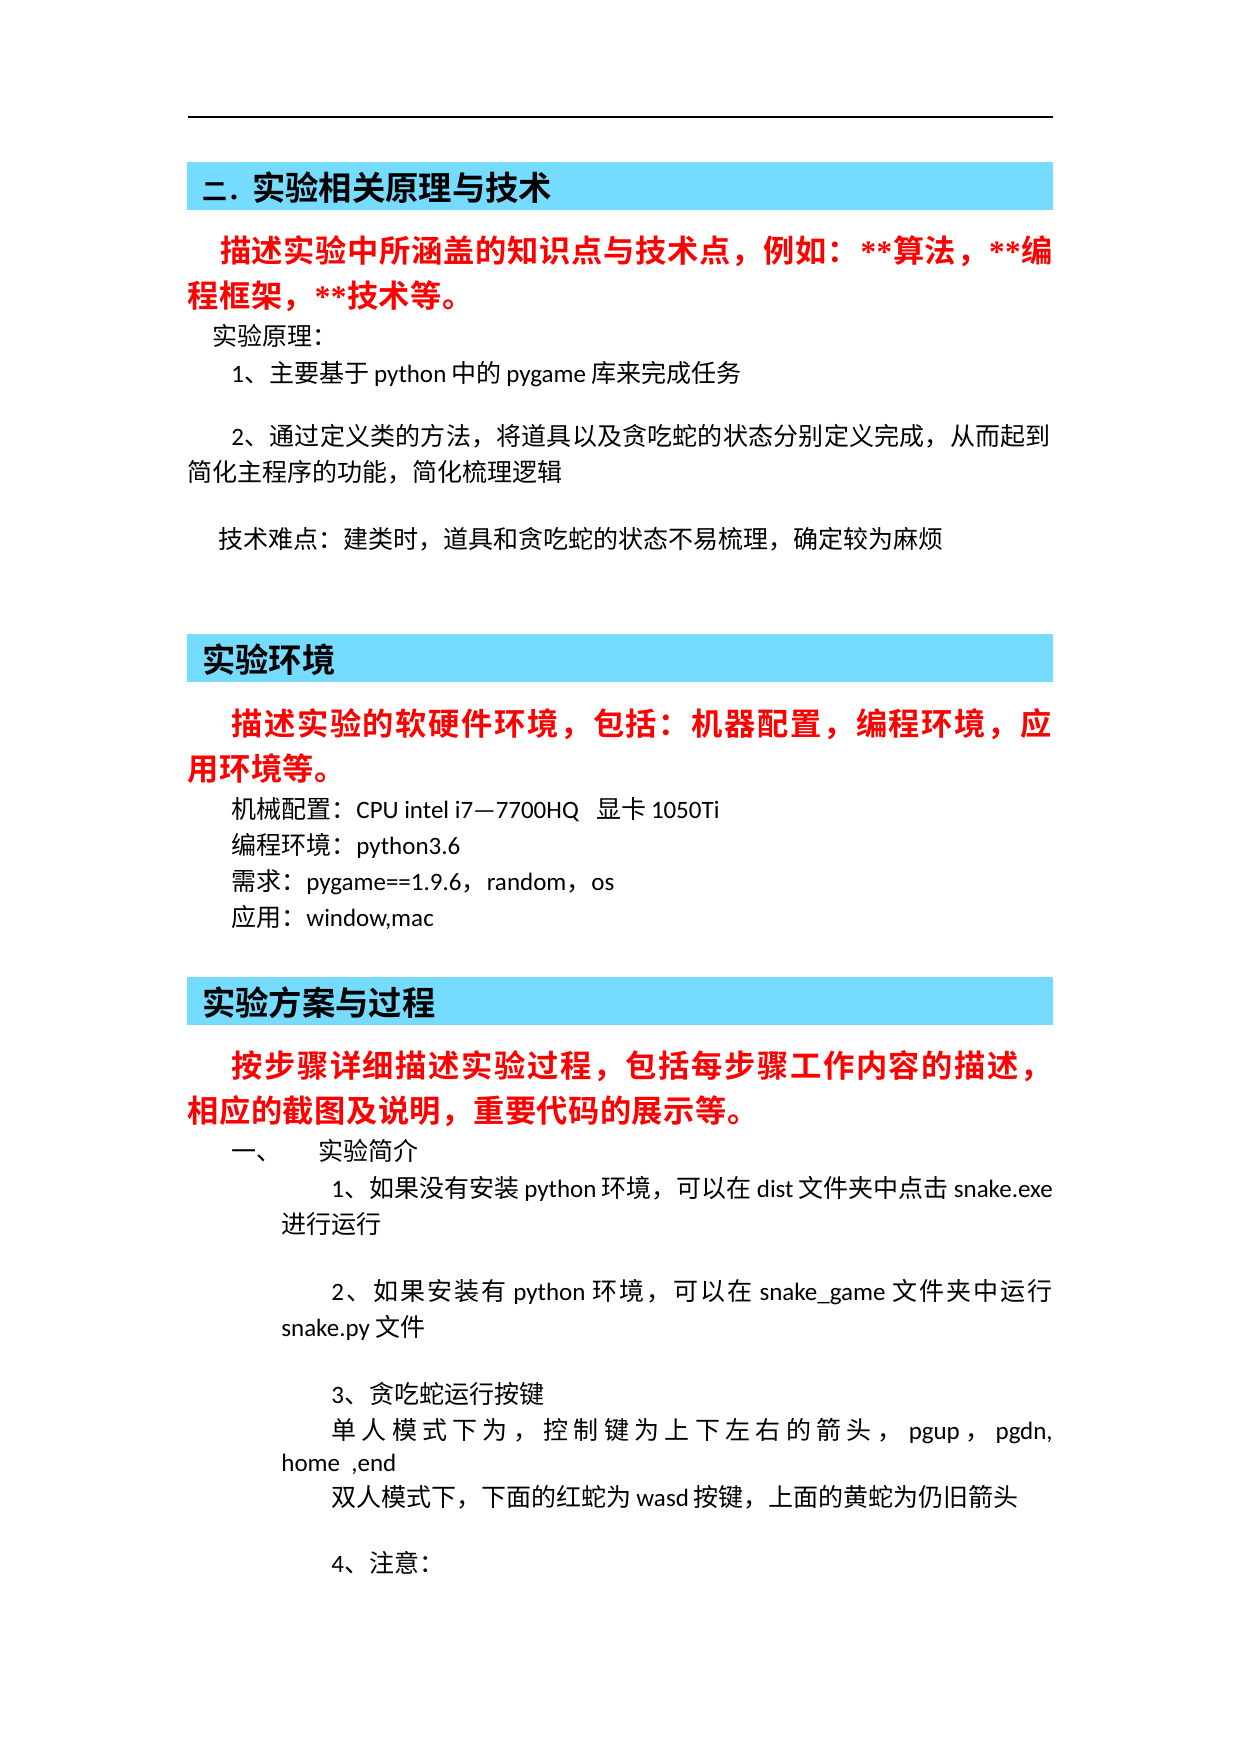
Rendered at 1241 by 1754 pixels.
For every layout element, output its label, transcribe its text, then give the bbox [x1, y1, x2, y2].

list 3、贪吃蛇运行按键 [281, 1374, 1053, 1410]
text 实验原理： 1、主要基于python中的pygame库来完成任务 [187, 317, 1053, 389]
text 应用：window,mac [187, 898, 1053, 961]
list 2、如果安装有python环境，可以在snake_game文件夹中运行snake.py文件 [281, 1271, 1053, 1344]
text 描述实验的软硬件环境，包括：机器配置，编程环境，应用环境等。 [187, 699, 1053, 789]
subtitle 二．实验相关原理与技术 [187, 162, 1053, 210]
list 4、注意： [281, 1544, 1053, 1580]
subtitle 实验方案与过程 [187, 977, 1053, 1025]
text 按步骤详细描述实验过程，包括每步骤工作内容的描述，相应的截图及说明，重要代码的展示等。 [187, 1041, 1053, 1132]
list 双人模式下，下面的红蛇为wasd按键，上面的黄蛇为仍旧箭头 [281, 1477, 1053, 1513]
text 编程环境：python3.6 [187, 825, 1053, 862]
subtitle 实验环境 [187, 634, 1053, 682]
text 技术难点：建类时，道具和贪吃蛇的状态不易梳理，确定较为麻烦 [187, 519, 1053, 555]
text 2、通过定义类的方法，将道具以及贪吃蛇的状态分别定义完成，从而起到简化主程序的功能，简化梳理逻辑 [187, 416, 1053, 488]
text 需求：pygame==1.9.6，random，os [187, 862, 1053, 898]
list 1、如果没有安装python环境，可以在dist文件夹中点击snake.exe进行运行 [281, 1168, 1053, 1241]
list 实验简介 [231, 1132, 1053, 1168]
text 机械配置：CPU intel i7—7700HQ 显卡1050Ti [187, 789, 1053, 825]
list 单人模式下为，控制键为上下左右的箭头，pgup，pgdn, home ,end [281, 1410, 1053, 1477]
text 描述实验中所涵盖的知识点与技术点，例如：**算法，**编程框架，**技术等。 [187, 226, 1053, 317]
